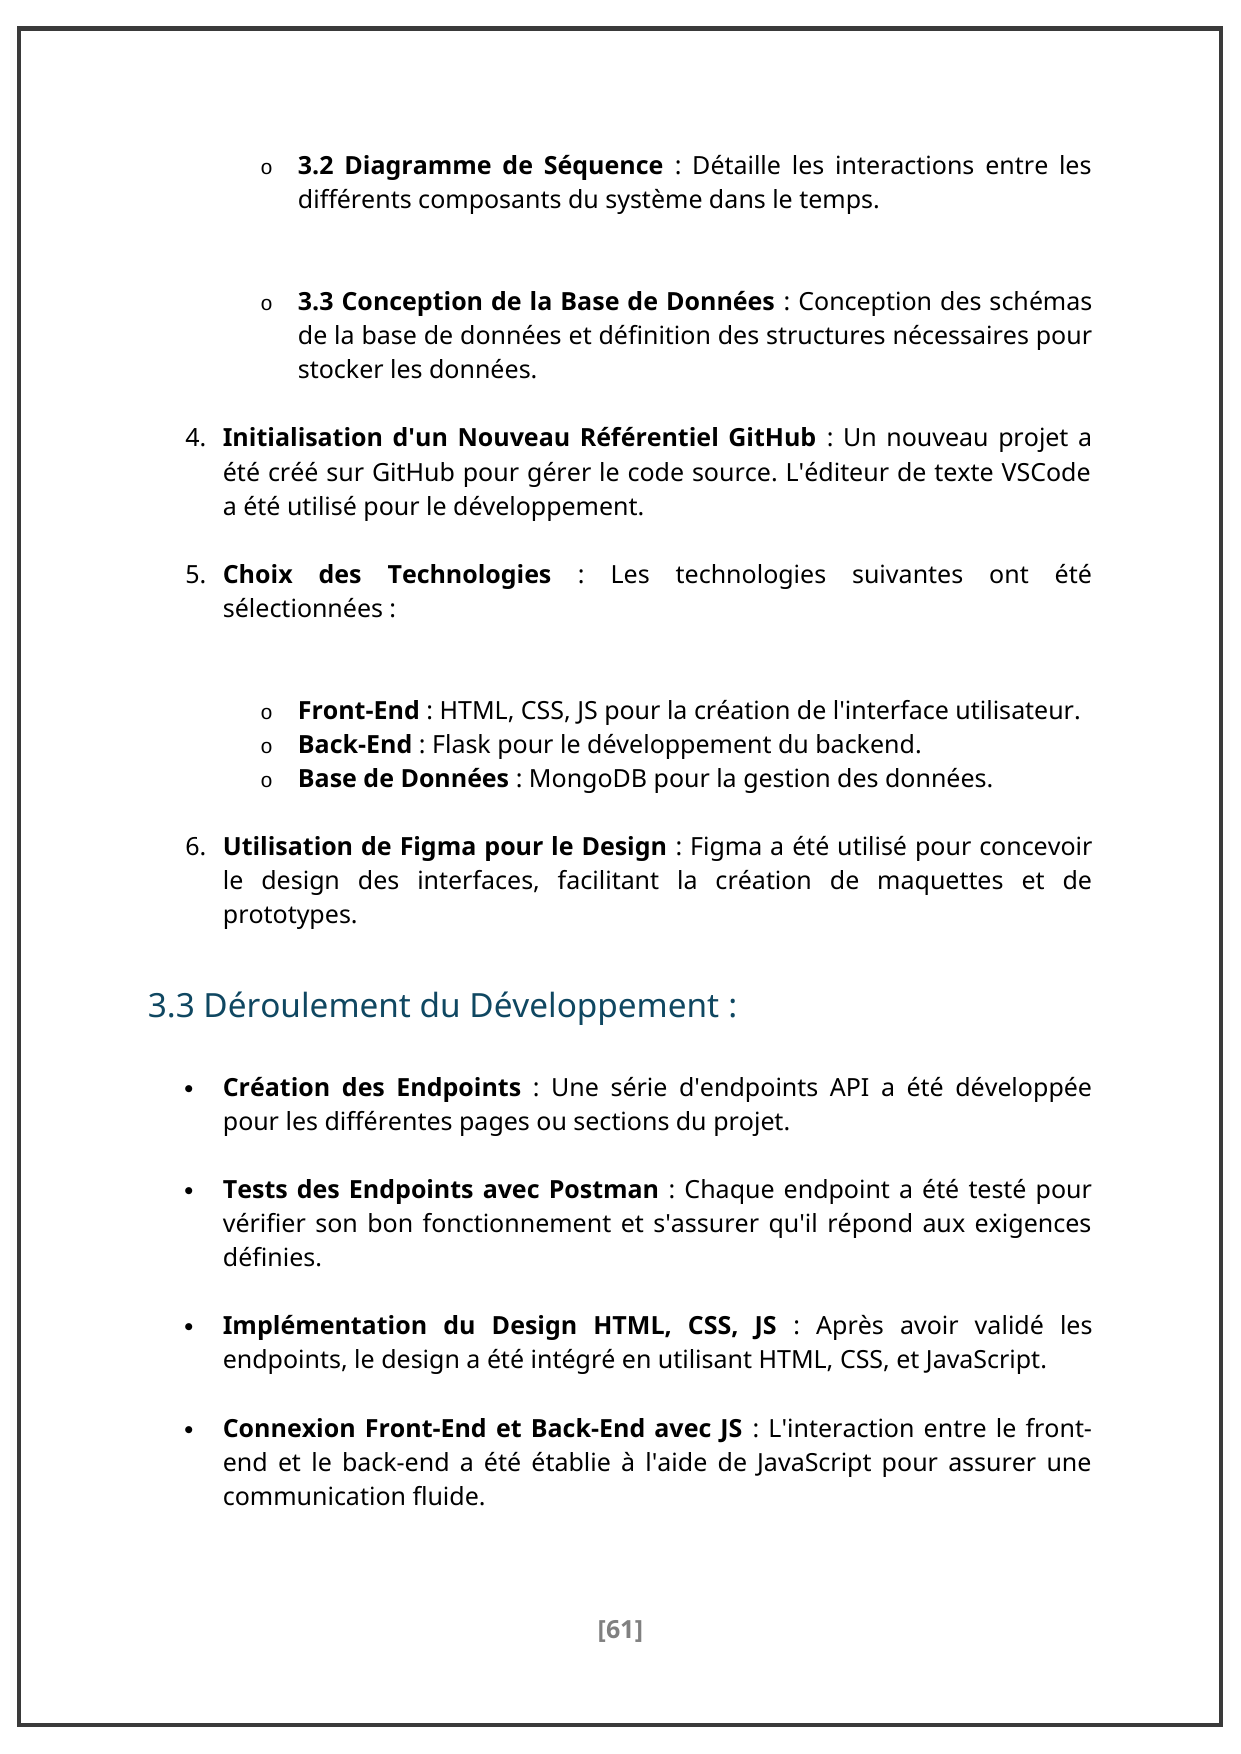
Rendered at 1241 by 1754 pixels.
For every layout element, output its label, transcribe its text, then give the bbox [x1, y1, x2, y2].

list Utilisation de Figma pour le Design : Figma a été utilisé pour concevoir le design des interfaces, facilitant la création de maquettes et de prototypes. [185, 829, 1093, 931]
list Initialisation d'un Nouveau Référentiel GitHub : Un nouveau projet a été créé sur GitHub pour gérer le code source. L'éditeur de texte VSCode a été utilisé pour le développement. [185, 420, 1093, 522]
list Implémentation du Design HTML, CSS, JS : Après avoir validé les endpoints, le design a été intégré en utilisant HTML, CSS, et JavaScript. [185, 1308, 1093, 1376]
list 3.2 Diagramme de Séquence : Détaille les interactions entre les différents composants du système dans le temps. [260, 148, 1093, 216]
list Tests des Endpoints avec Postman : Chaque endpoint a été testé pour vérifier son bon fonctionnement et s'assurer qu'il répond aux exigences définies. [185, 1172, 1093, 1274]
subtitle 3.3 Déroulement du Développement : [148, 982, 1093, 1027]
list Back-End : Flask pour le développement du backend. [260, 727, 1093, 761]
list Front-End : HTML, CSS, JS pour la création de l'interface utilisateur. [260, 693, 1093, 727]
list Création des Endpoints : Une série d'endpoints API a été développée pour les différentes pages ou sections du projet. [185, 1069, 1093, 1138]
list Choix des Technologies : Les technologies suivantes ont été sélectionnées : [185, 556, 1093, 624]
list Connexion Front-End et Back-End avec JS : L'interaction entre le front-end et le back-end a été établie à l'aide de JavaScript pour assurer une communication fluide. [185, 1410, 1093, 1512]
list Base de Données : MongoDB pour la gestion des données. [260, 761, 1093, 795]
list 3.3 Conception de la Base de Données : Conception des schémas de la base de données et définition des structures nécessaires pour stocker les données. [260, 284, 1093, 386]
